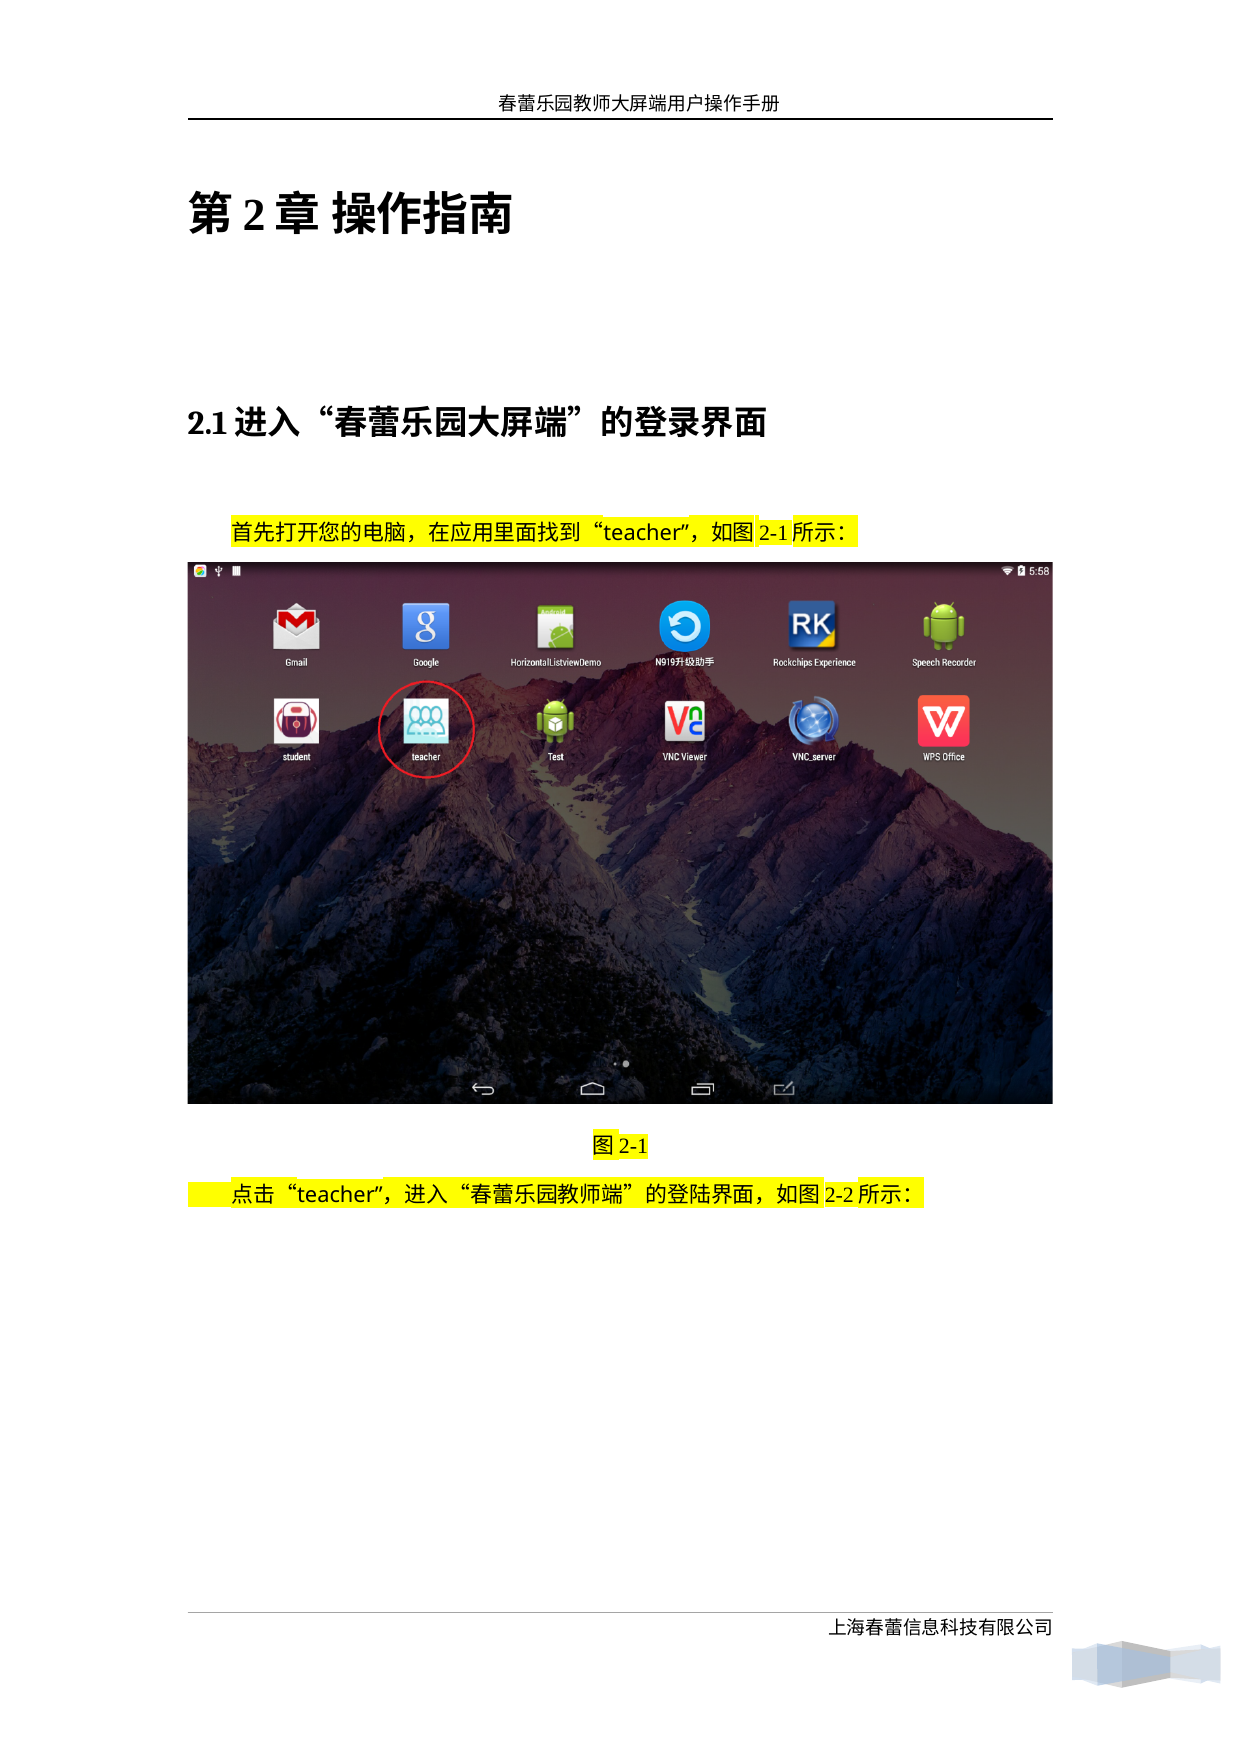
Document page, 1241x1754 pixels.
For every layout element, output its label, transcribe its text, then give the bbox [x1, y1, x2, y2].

text 图2-1 [187, 1128, 1053, 1161]
text 点击“teacher”，进入“春蕾乐园教师端”的登陆界面，如图2-2所示： [187, 1176, 1053, 1209]
text 首先打开您的电脑，在应用里面找到“teacher”，如图2-1所示： [187, 514, 1053, 547]
subtitle 第2章 操作指南 [187, 162, 1053, 259]
picture [187, 562, 1053, 1104]
subtitle 2.1进入“春蕾乐园大屏端”的登录界面 [187, 387, 1053, 452]
